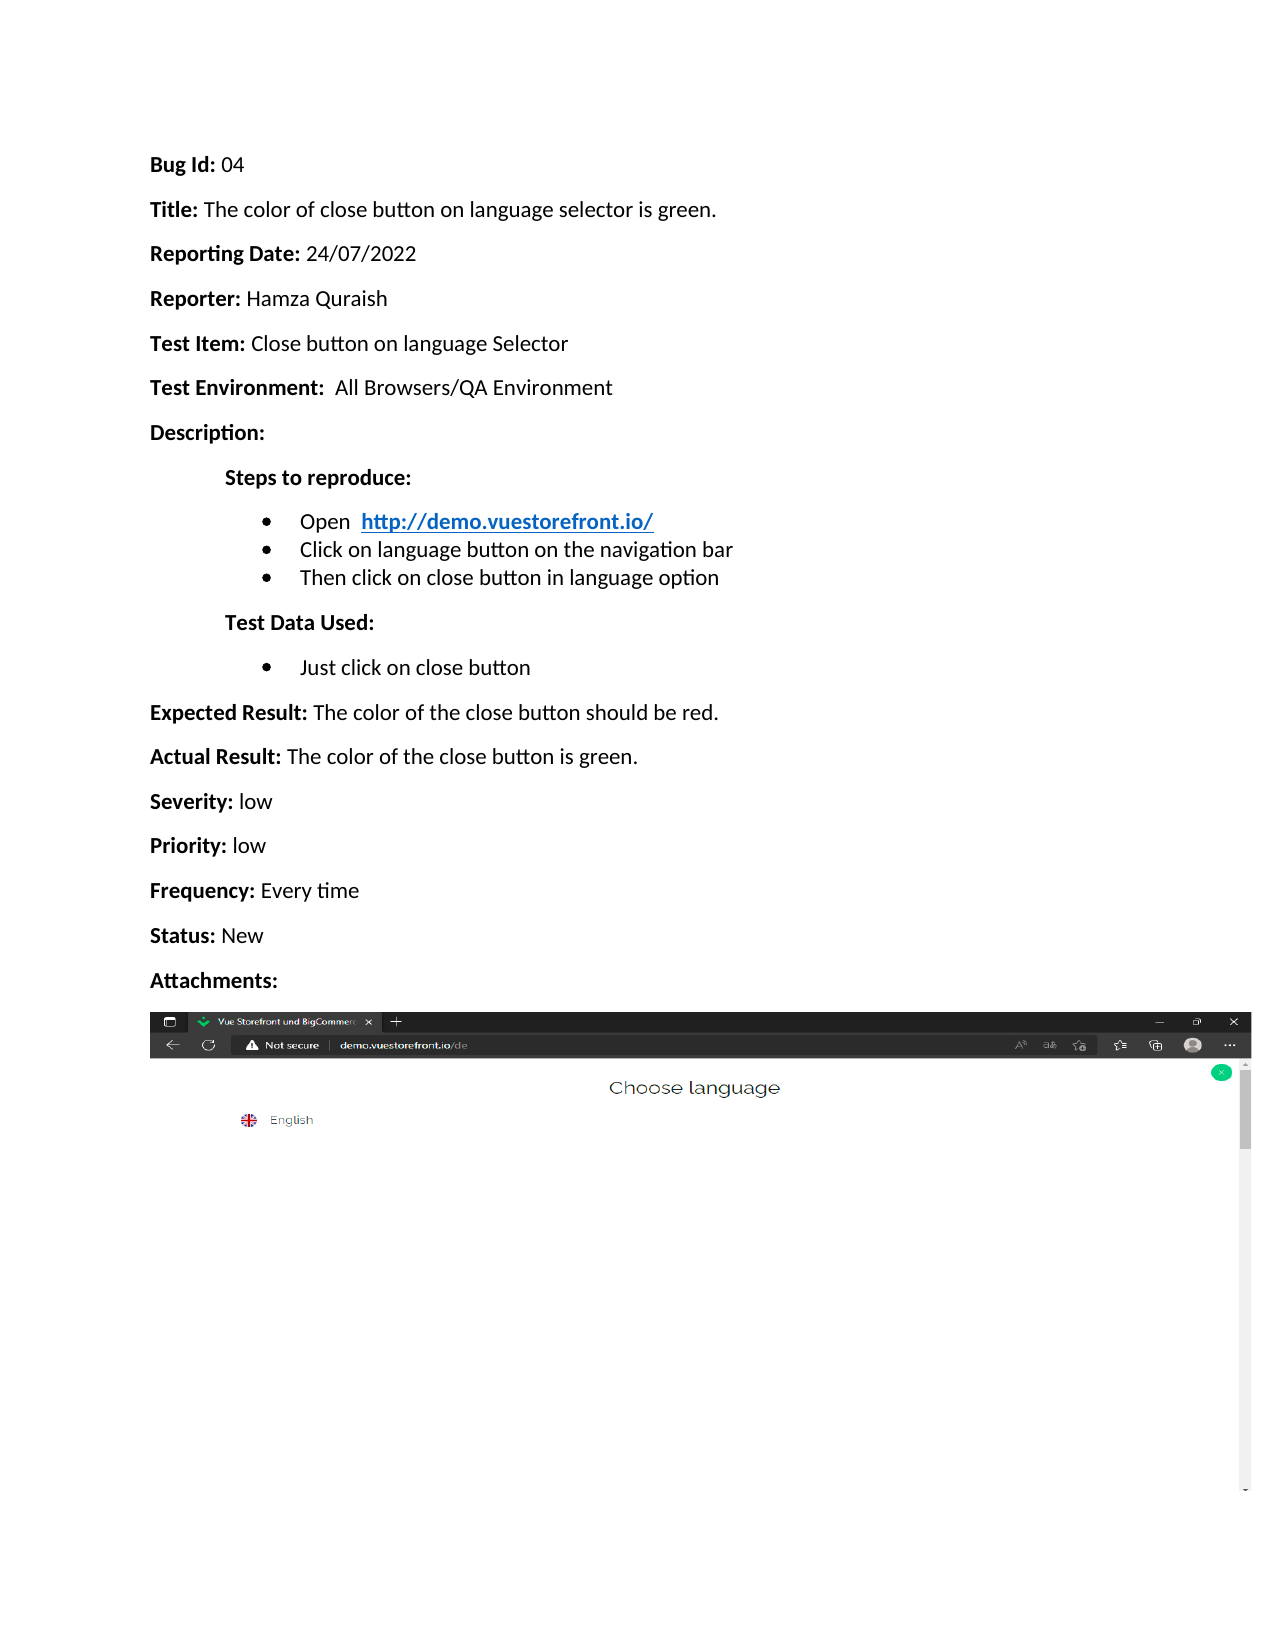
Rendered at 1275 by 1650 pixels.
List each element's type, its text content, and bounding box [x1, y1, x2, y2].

list Open http://demo.vuestorefront.io/ [262, 507, 1125, 536]
text Description: [150, 418, 1125, 446]
list Click on language button on the navigation bar [262, 536, 1125, 563]
text Reporter: Hamza Quraish [150, 284, 1125, 312]
text Status: New [150, 921, 1125, 949]
text Test Data Used: [225, 608, 1125, 636]
text Bug Id: 04 [150, 150, 1125, 178]
text Frequency: Every time [150, 876, 1125, 904]
text Steps to reproduce: [150, 463, 1125, 491]
text Test Environment: All Browsers/QA Environment [150, 373, 1125, 401]
text Actual Result: The color of the close button is green. [150, 742, 1125, 770]
text Expected Result: The color of the close button should be red. [150, 698, 1125, 726]
text Title: The color of close button on language selector is green. [150, 195, 1125, 223]
text Priority: low [150, 832, 1125, 860]
list Then click on close button in language option [262, 563, 1125, 592]
list Just click on close button [262, 653, 1125, 681]
text Reporting Date: 24/07/2022 [150, 239, 1125, 267]
text Attachments: [150, 966, 1125, 994]
text Severity: low [150, 787, 1125, 815]
text Test Item: Close button on language Selector [150, 329, 1125, 357]
picture [150, 1012, 1252, 1491]
